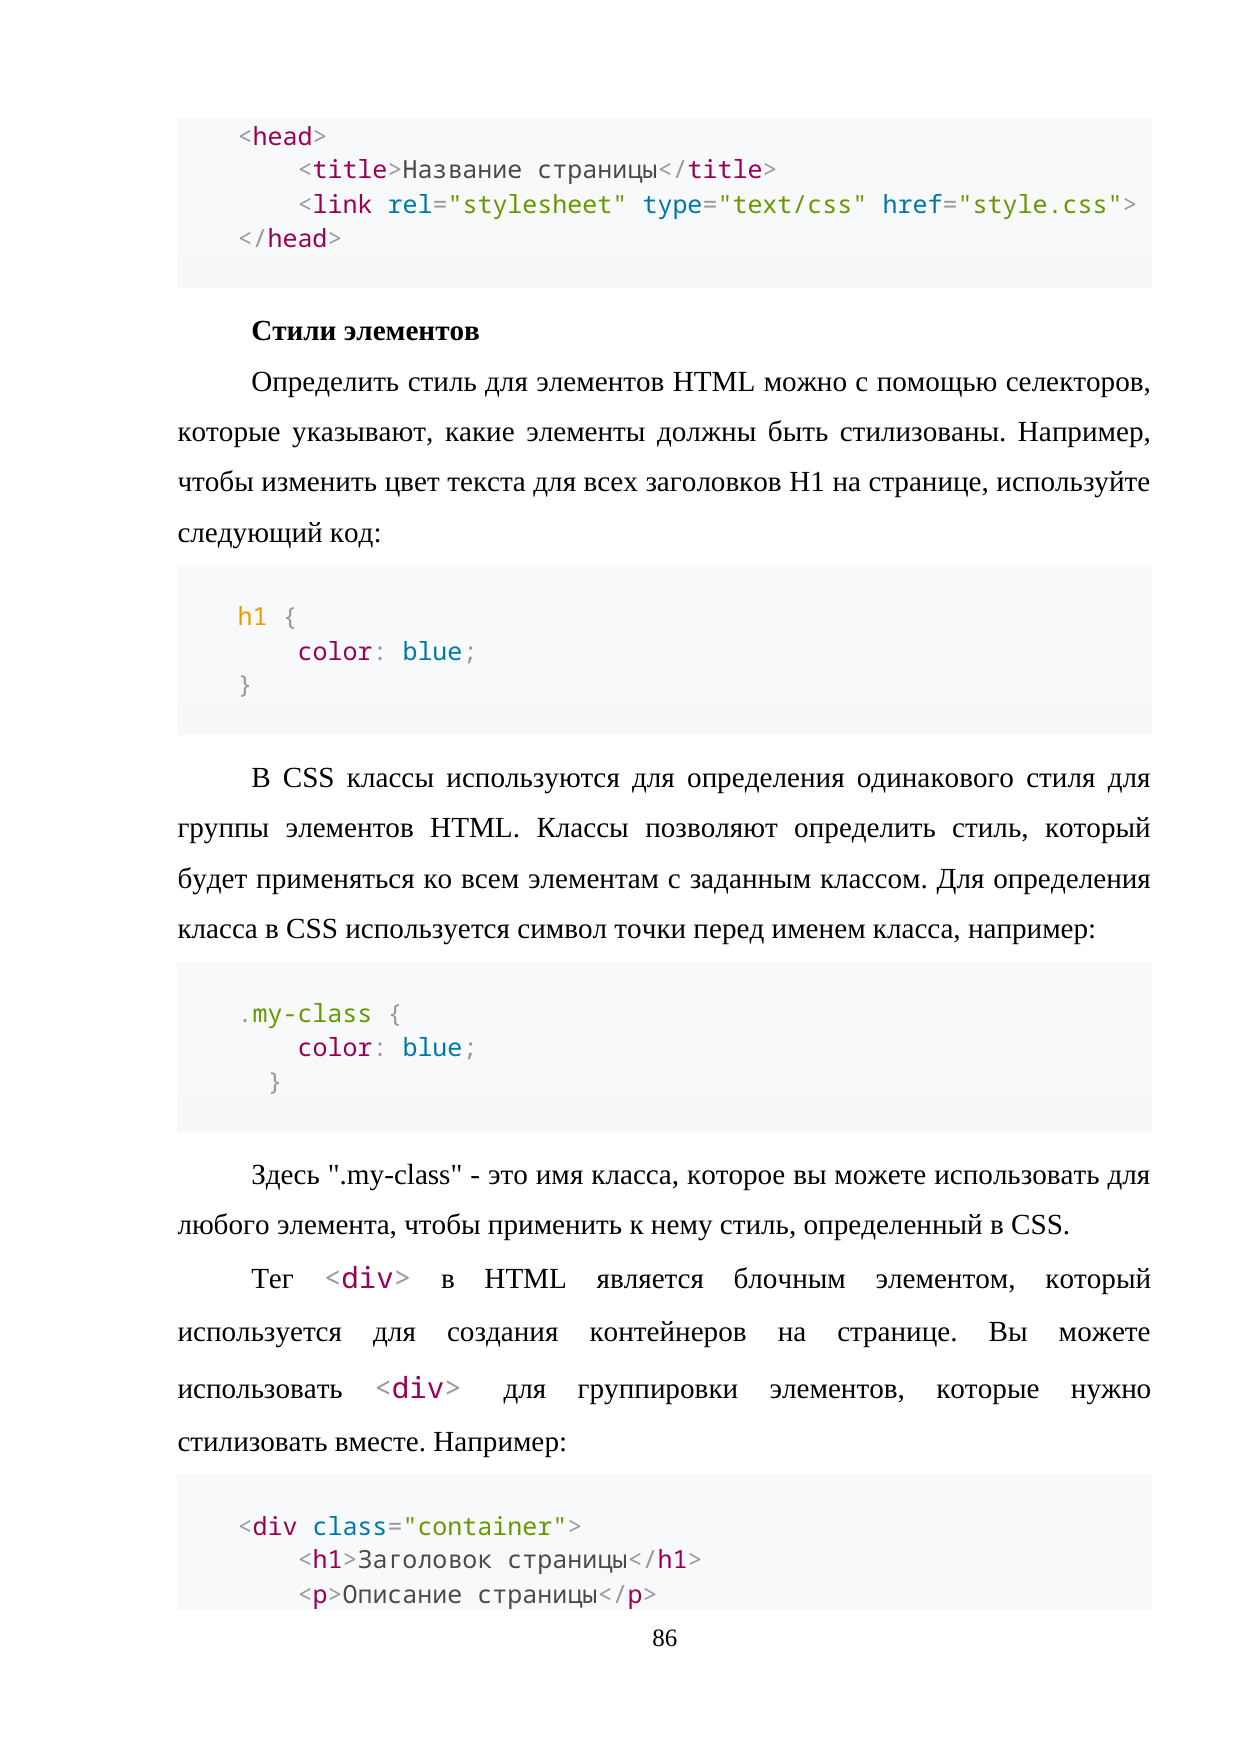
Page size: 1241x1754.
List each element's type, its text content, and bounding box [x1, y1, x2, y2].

text Определить стиль для элементов HTML можно с помощью селекторов, которые указывают, какие элементы должны быть стилизованы. Например, чтобы изменить цвет текста для всех заголовков H1 на странице, используйте следующий код: [177, 364, 1152, 548]
text Стили элементов [177, 313, 1152, 347]
text .my-class { [177, 996, 1152, 1030]
text h1 { [177, 599, 1152, 633]
text <head> [177, 118, 1152, 152]
text <h1>Заголовок страницы</h1> [177, 1542, 1152, 1576]
text В CSS классы используются для определения одинакового стиля для группы элементов HTML. Классы позволяют определить стиль, который будет применяться ко всем элементам с заданным классом. Для определения класса в CSS используется символ точки перед именем класса, например: [177, 760, 1152, 945]
text <div class="container"> [177, 1508, 1152, 1542]
text <title>Название страницы</title> [177, 152, 1152, 186]
text <p>Описание страницы</p> [177, 1576, 1152, 1610]
text Тег <div> в HTML является блочным элементом, который используется для создания контейнеров на странице. Вы можете использовать <div> для группировки элементов, которые нужно стилизовать вместе. Например: [177, 1257, 1152, 1457]
text } [177, 1064, 1152, 1098]
text color: blue; [177, 633, 1152, 667]
text } [177, 667, 1152, 701]
text Здесь ".my-class" - это имя класса, которое вы можете использовать для любого элемента, чтобы применить к нему стиль, определенный в CSS. [177, 1157, 1152, 1241]
text <link rel="stylesheet" type="text/css" href="style.css"> [177, 186, 1152, 220]
text </head> [177, 220, 1152, 254]
text color: blue; [177, 1030, 1152, 1064]
